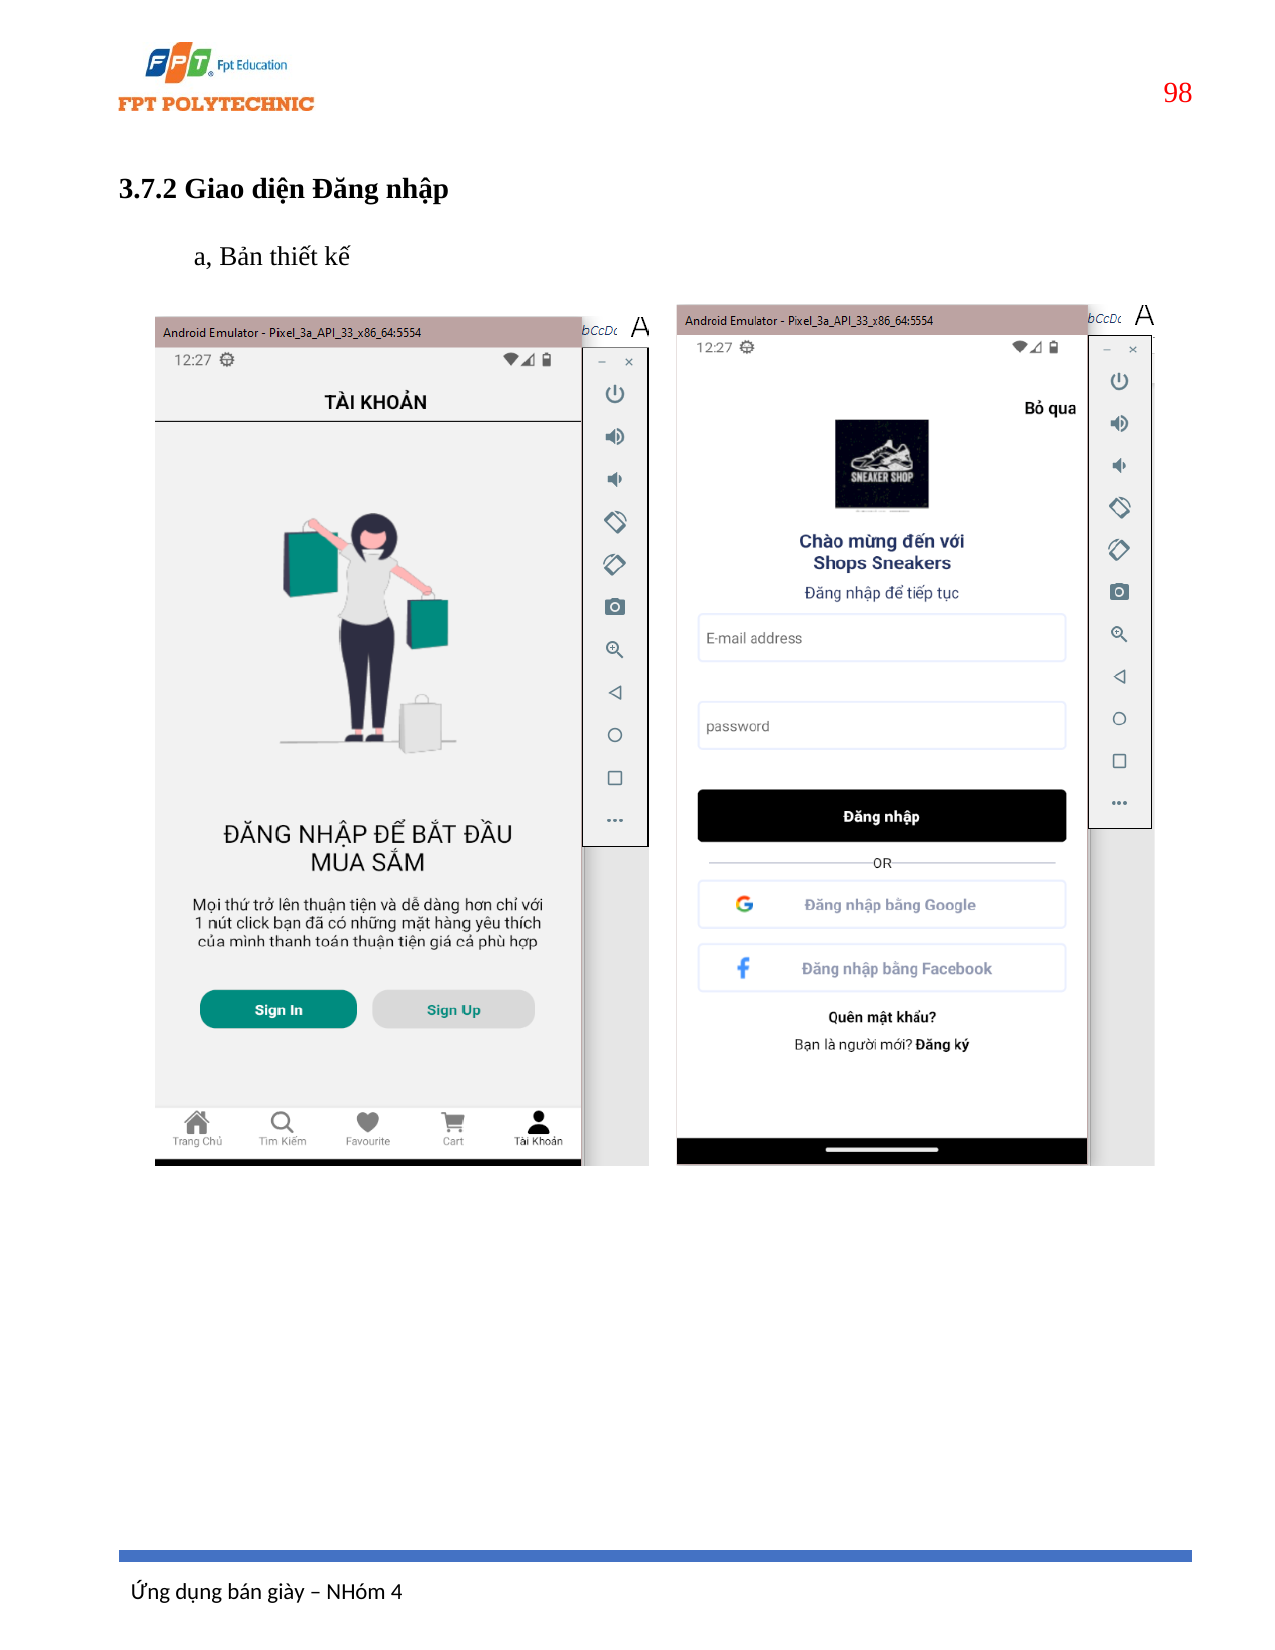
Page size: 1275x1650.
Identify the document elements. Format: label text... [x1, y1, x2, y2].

text a, Bản thiết kế [193, 240, 1184, 271]
picture [676, 304, 1155, 1166]
picture [118, 42, 316, 111]
subtitle 3.7.2 Giao diện Đăng nhập [118, 172, 1192, 205]
picture [155, 316, 649, 1166]
